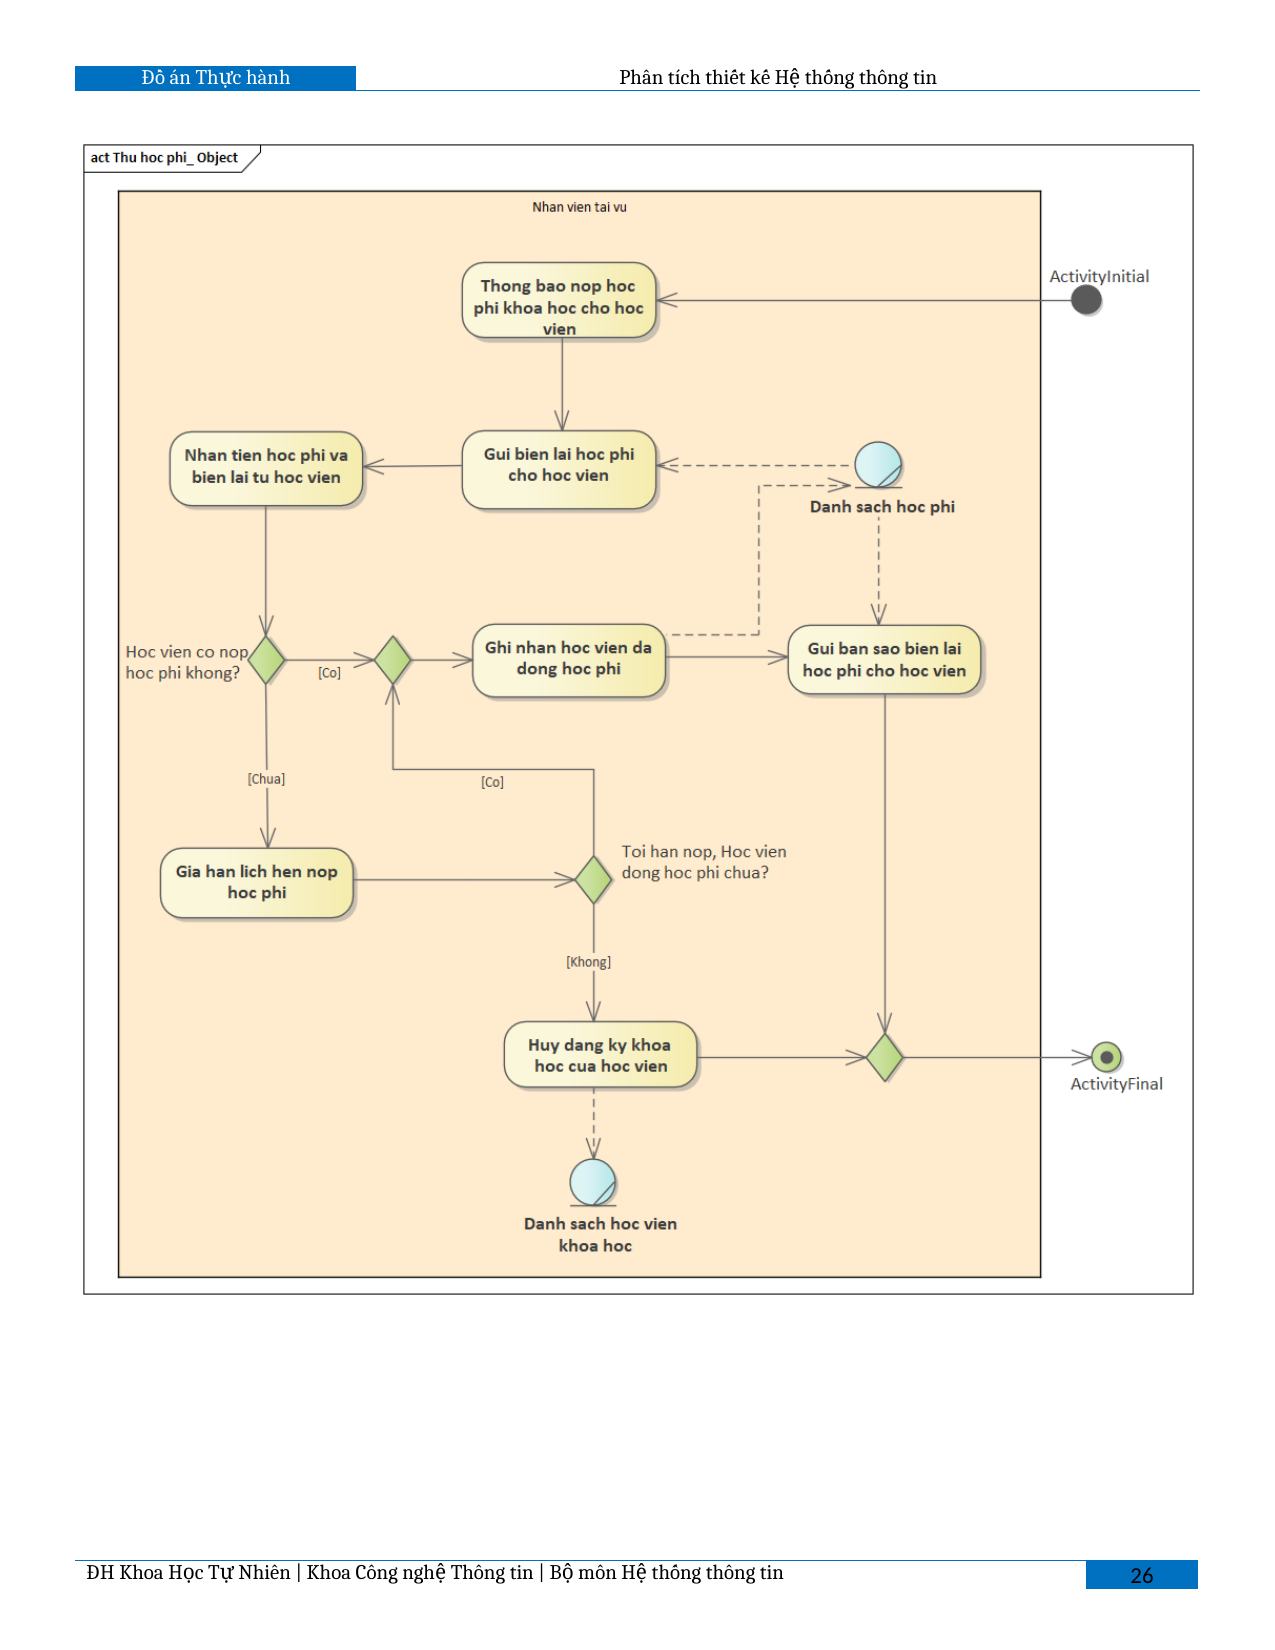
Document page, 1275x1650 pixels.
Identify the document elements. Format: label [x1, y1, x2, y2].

picture [75, 136, 1200, 1302]
